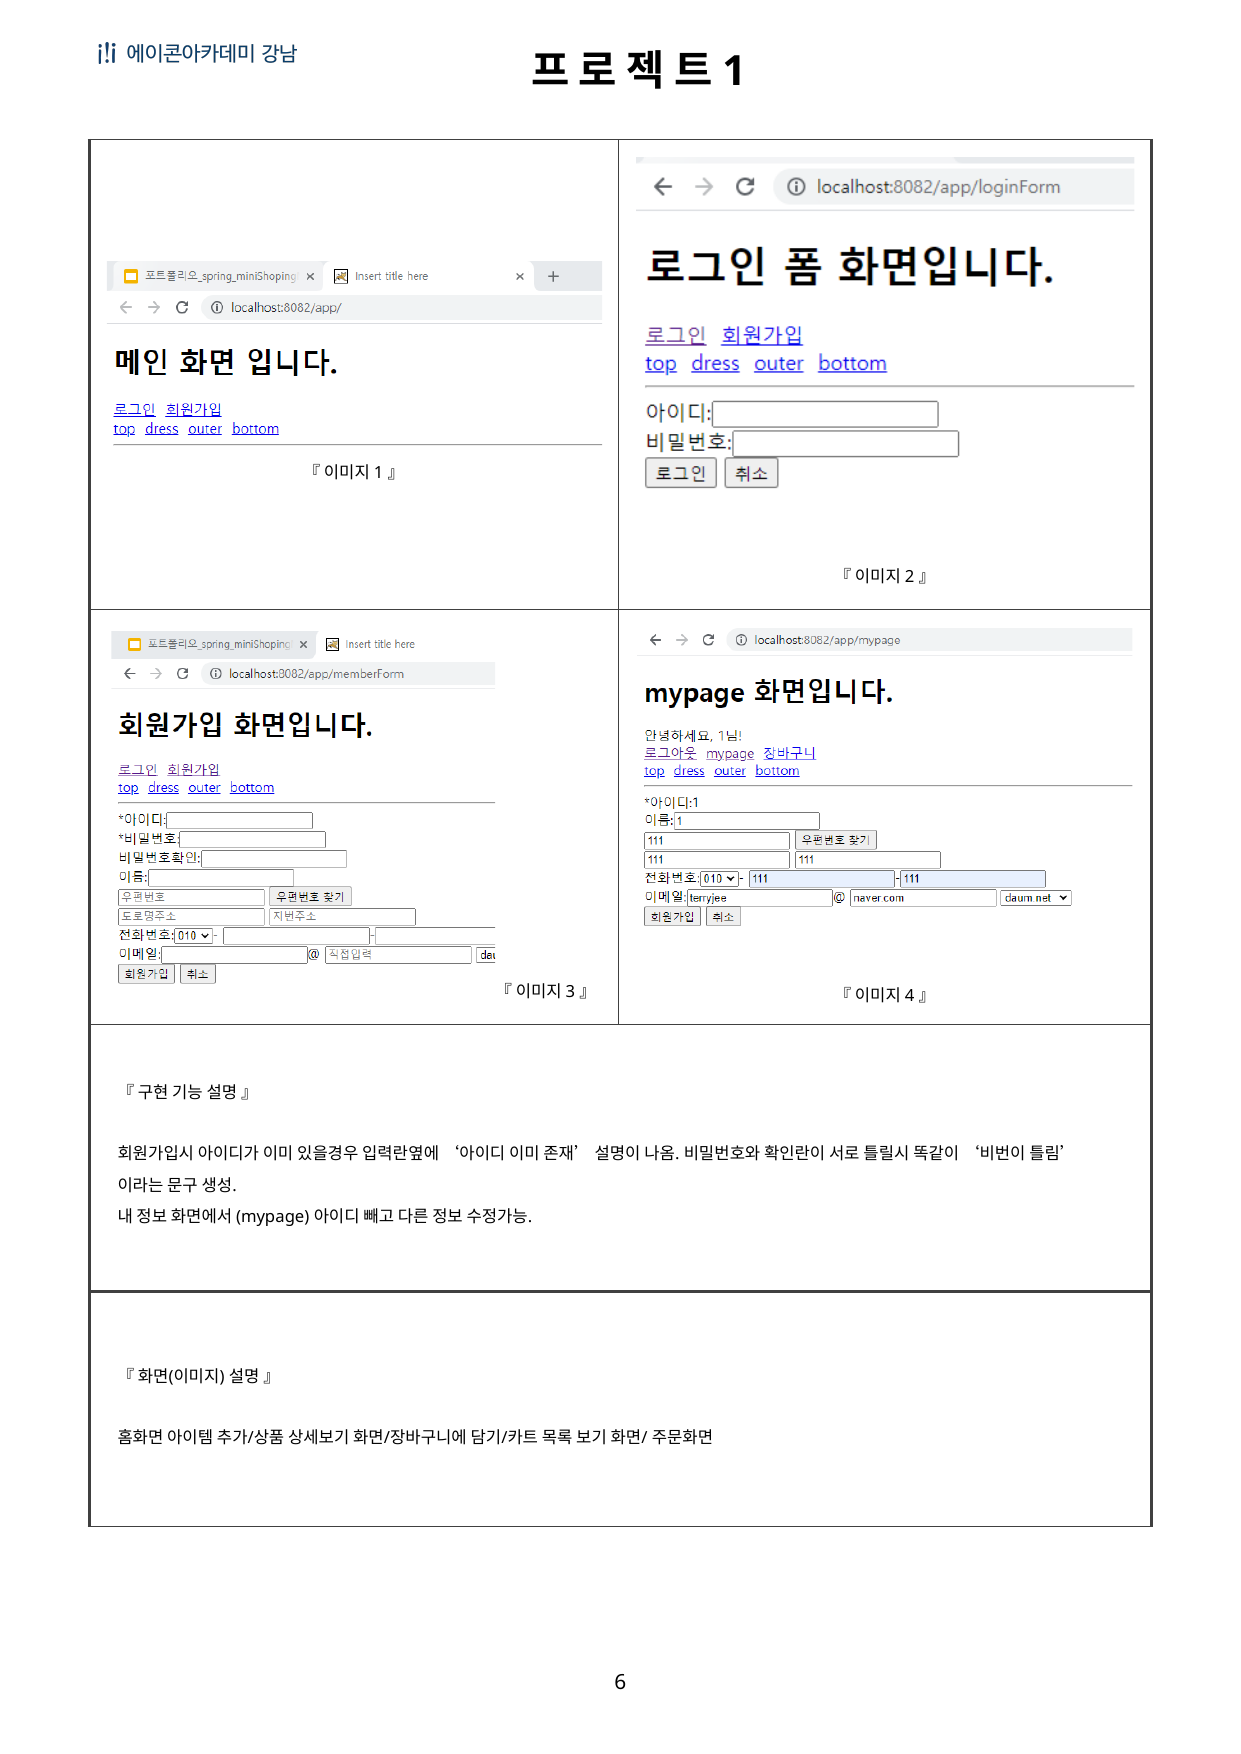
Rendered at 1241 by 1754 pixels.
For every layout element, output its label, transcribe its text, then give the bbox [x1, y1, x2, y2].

picture [637, 627, 1133, 982]
table_cell 『 화면(이미지) 설명 』 홈화면 아이템 추가/상품 상세보기 화면/장바구니에 담기/카트 목록 보기 화면/ 주문화면 [91, 1293, 1150, 1526]
picture [106, 261, 603, 456]
picture [98, 42, 297, 64]
table_cell 『 이미지 1 』 [91, 140, 618, 609]
table_cell 『 이미지 2 』 [619, 140, 1150, 609]
picture [636, 157, 1135, 560]
table_cell 『 구현 기능 설명 』 회원가입시 아이디가 이미 있을경우 입력란옆에 ‘아이디 이미 존재’ 설명이 나옴. 비밀번호와 확인란이 서로 틀릴시 똑같이 ‘비번이 틀림’ 이라는 문구 생성. 내 정보 화면에서 (mypage) 아이디 빼고 다른 정보 수정가능. [91, 1025, 1150, 1289]
picture [111, 631, 496, 998]
table_cell 『 이미지 4 』 [619, 610, 1150, 1024]
table_cell 『 이미지 3 』 [91, 610, 618, 1024]
